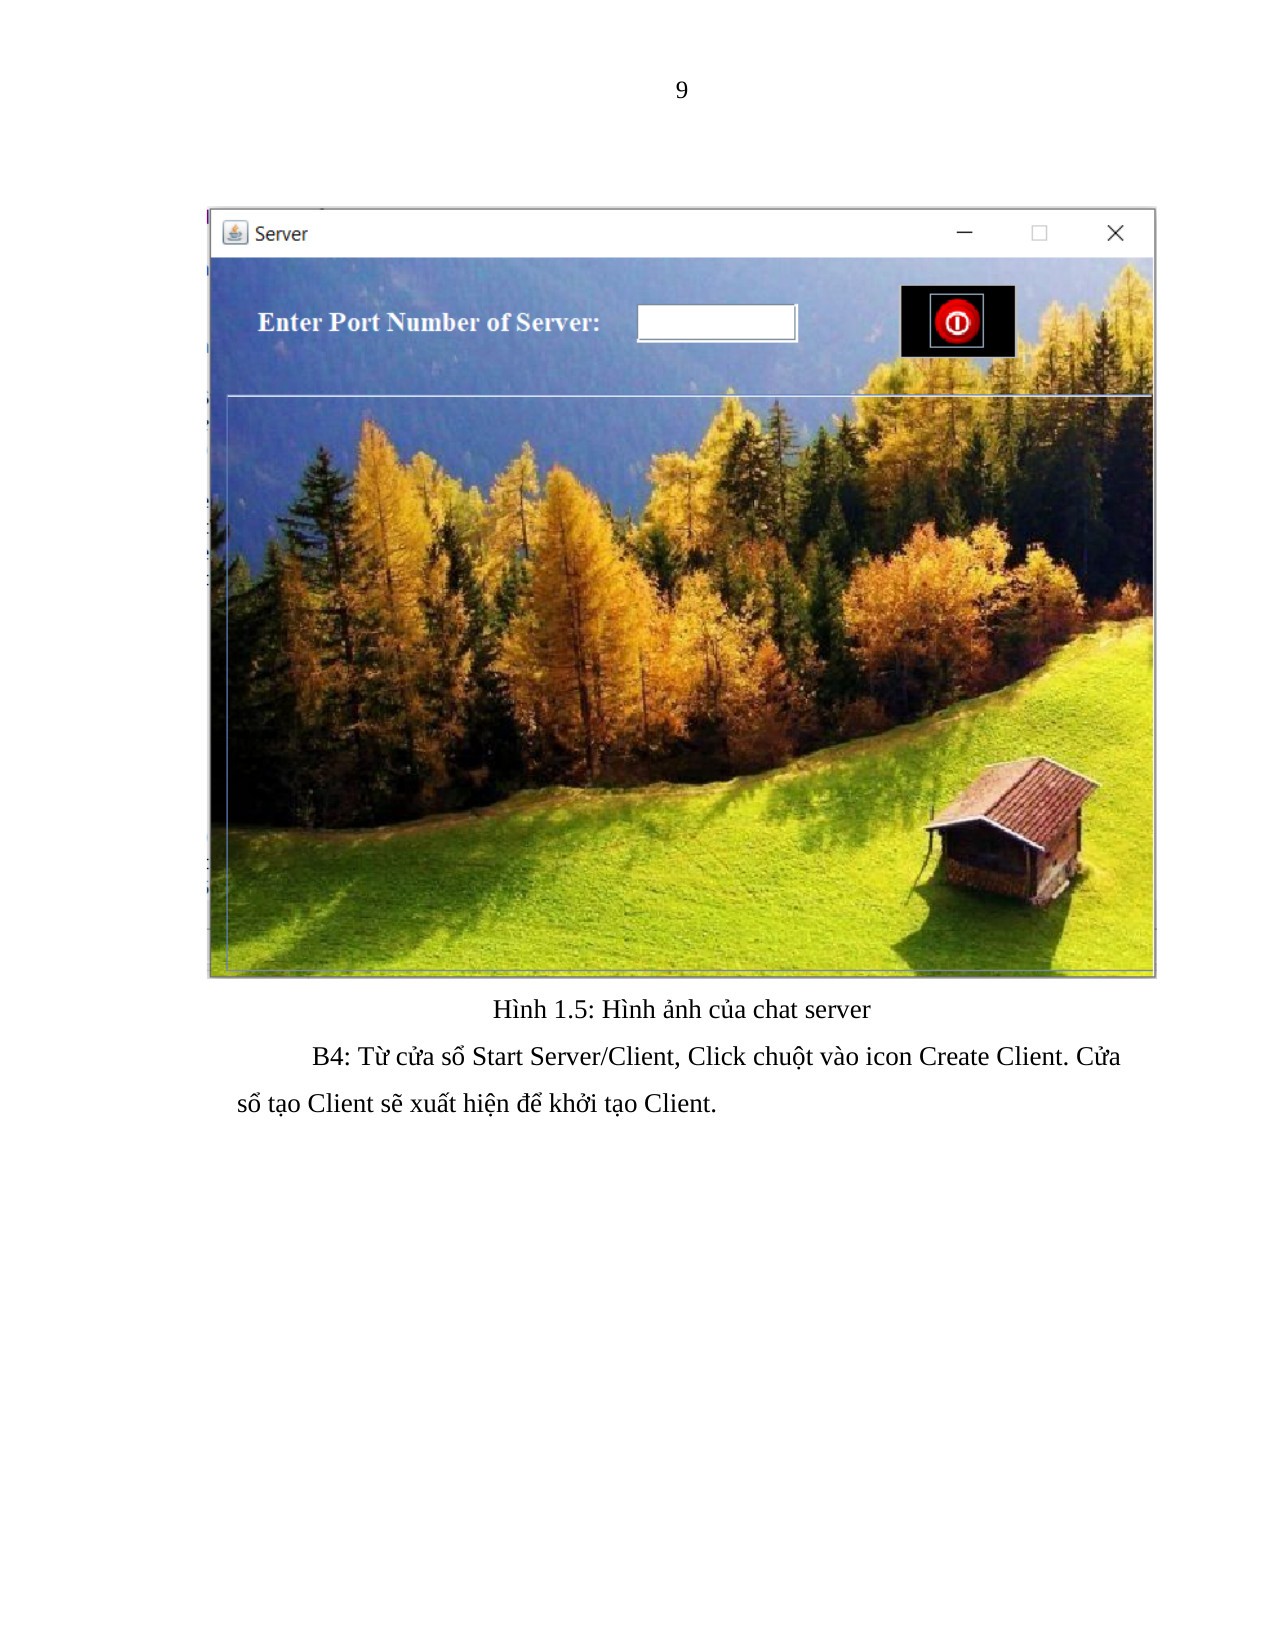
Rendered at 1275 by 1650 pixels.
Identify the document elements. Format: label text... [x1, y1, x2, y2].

picture [206, 206, 1157, 979]
text B4: Từ cửa sổ Start Server/Client, Click chuột vào icon Create Client. Cửa sổ tạo Client sẽ xuất hiện để khởi tạo Client. [237, 1040, 1127, 1118]
text Hình 1.5: Hình ảnh của chat server [207, 993, 1157, 1024]
